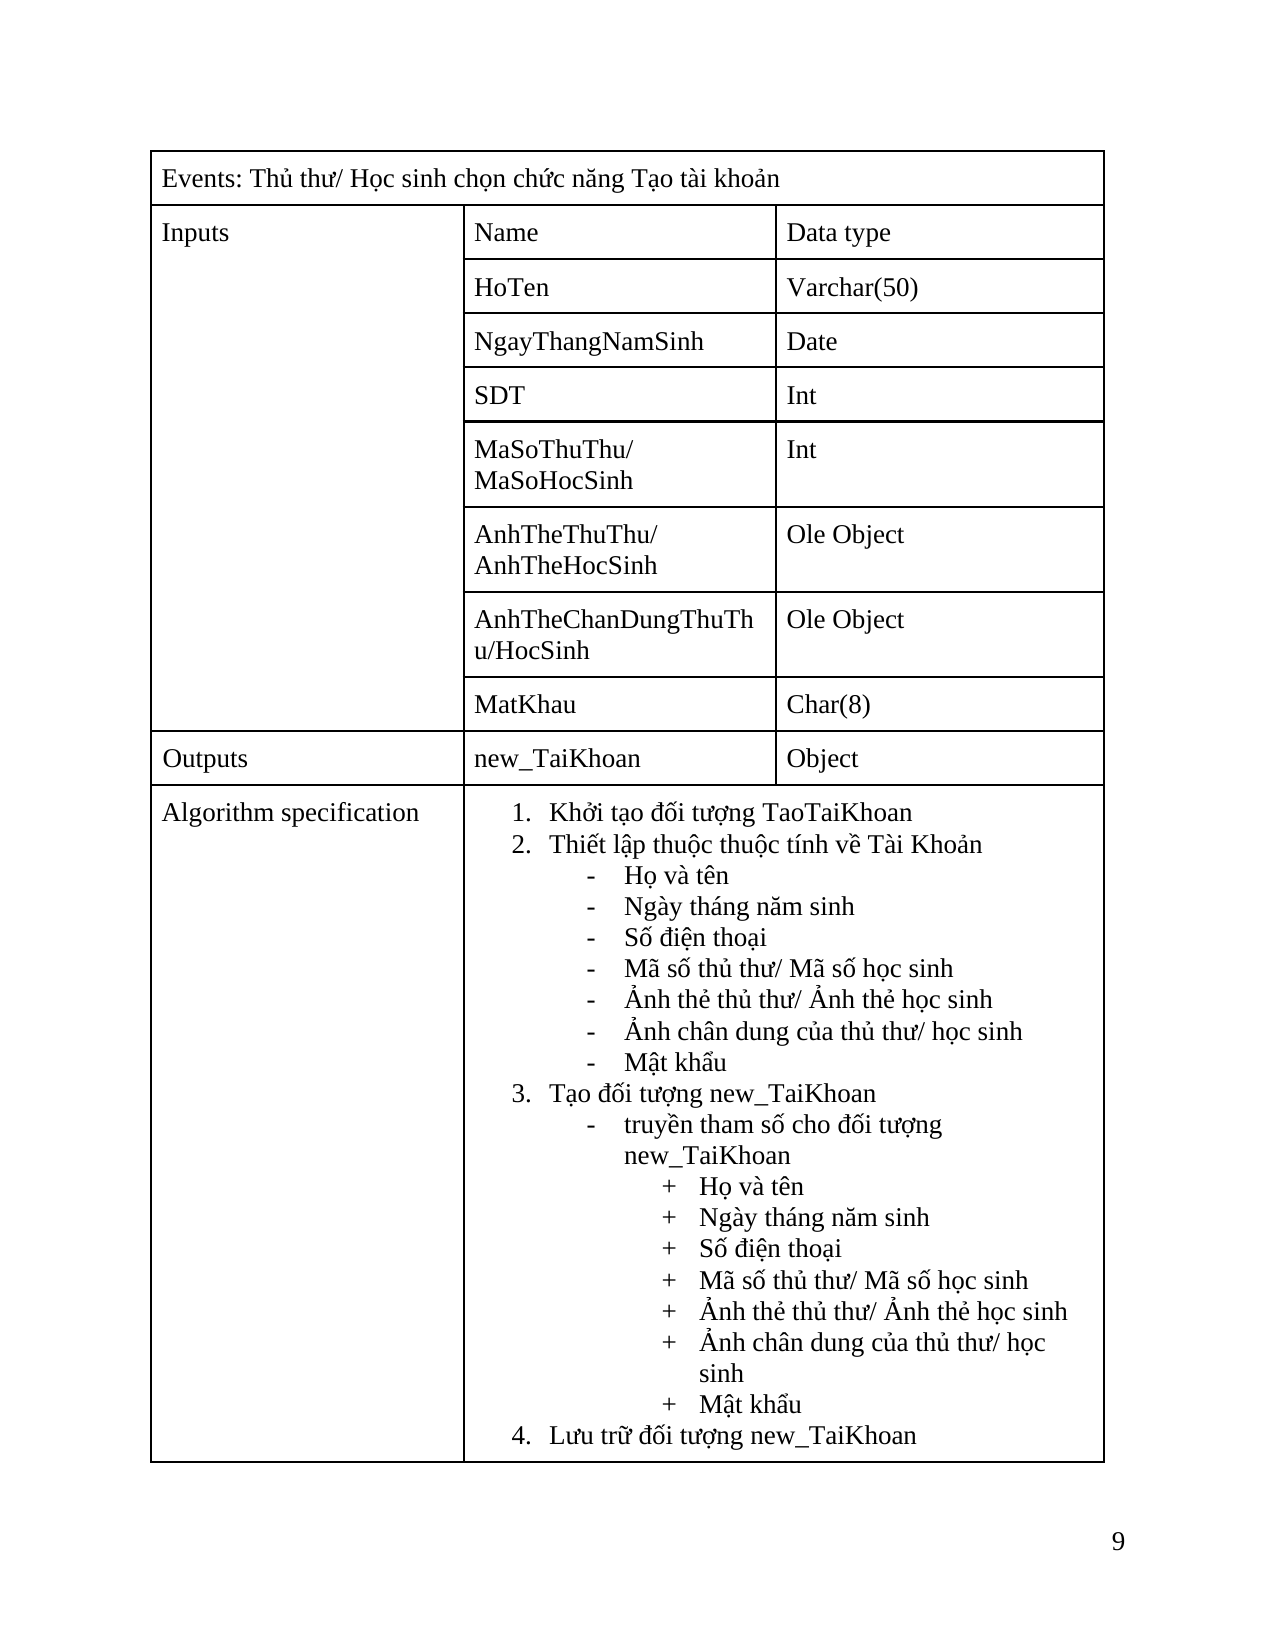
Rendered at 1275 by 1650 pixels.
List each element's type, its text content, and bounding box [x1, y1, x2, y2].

table_cell Algorithm specification [152, 786, 463, 1461]
table_cell Data type [777, 206, 1103, 258]
table_cell AnhTheChanDungThuThu/HocSinh [465, 593, 775, 676]
table_cell Int [777, 368, 1103, 420]
table_cell Events: Thủ thư/ Học sinh chọn chức năng Tạo tài khoản [152, 152, 1103, 204]
table_cell Outputs [152, 732, 463, 784]
table_cell Name [465, 206, 775, 258]
table_cell Inputs [152, 206, 463, 730]
table_cell Date [777, 314, 1103, 366]
table_cell MatKhau [465, 678, 775, 730]
table_cell Char(8) [777, 678, 1103, 730]
table_cell MaSoThuThu/MaSoHocSinh [465, 423, 775, 506]
table_cell Ole Object [777, 593, 1103, 676]
table_cell Ole Object [777, 508, 1103, 591]
table_cell Object [777, 732, 1103, 784]
table_cell Varchar(50) [777, 260, 1103, 312]
table_cell AnhTheThuThu/AnhTheHocSinh [465, 508, 775, 591]
table_cell HoTen [465, 260, 775, 312]
table_cell Int [777, 423, 1103, 506]
table_cell new_TaiKhoan [465, 732, 775, 784]
table_cell NgayThangNamSinh [465, 314, 775, 366]
table_cell Khởi tạo đối tượng TaoTaiKhoan Thiết lập thuộc thuộc tính về Tài Khoản Họ và tên Ngày tháng năm sinh Số điện thoại Mã số thủ thư/ Mã số học sinh Ảnh thẻ thủ thư/ Ảnh thẻ học sinh Ảnh chân dung của thủ thư/ học sinh Mật khẩu Tạo đối tượng new_TaiKhoan truyền tham số cho đối tượng new_TaiKhoan Họ và tên Ngày tháng năm sinh Số điện thoại Mã số thủ thư/ Mã số học sinh Ảnh thẻ thủ thư/ Ảnh thẻ học sinh Ảnh chân dung của thủ thư/ học sinh Mật khẩu Lưu trữ đối tượng new_TaiKhoan [465, 786, 1103, 1461]
table_cell SDT [465, 368, 775, 420]
